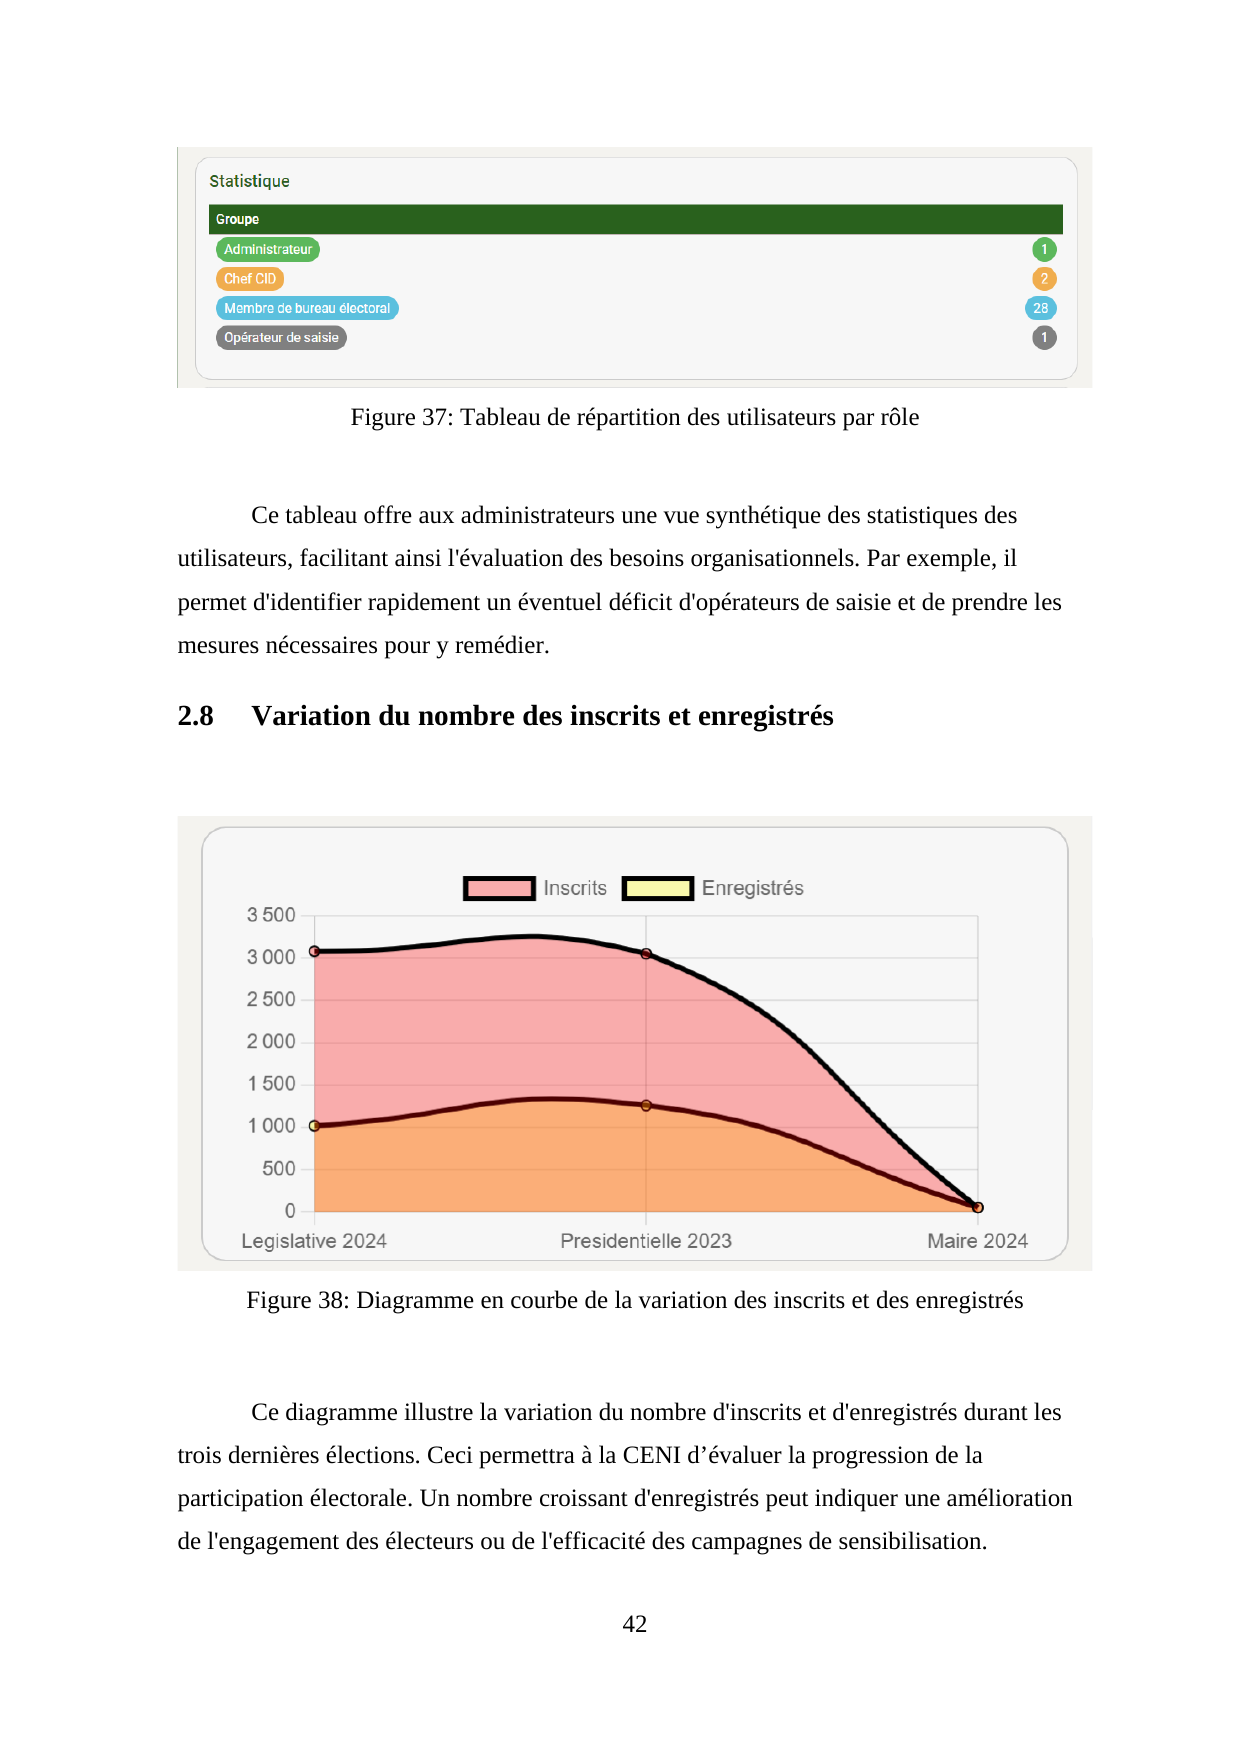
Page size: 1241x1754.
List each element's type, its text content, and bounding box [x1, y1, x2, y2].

text Ce tableau offre aux administrateurs une vue synthétique des statistiques des utilisateurs, facilitant ainsi l'évaluation des besoins organisationnels. Par exemple, il permet d'identifier rapidement un éventuel déficit d'opérateurs de saisie et de prendre les mesures nécessaires pour y remédier. [177, 500, 1092, 658]
picture [177, 147, 1093, 388]
text Ce diagramme illustre la variation du nombre d'inscrits et d'enregistrés durant les trois dernières élections. Ceci permettra à la CENI d’évaluer la progression de la participation électorale. Un nombre croissant d'enregistrés peut indiquer une amélioration de l'engagement des électeurs ou de l'efficacité des campagnes de sensibilisation. [177, 1397, 1092, 1555]
picture [177, 816, 1093, 1271]
subtitle Variation du nombre des inscrits et enregistrés [177, 698, 1092, 731]
